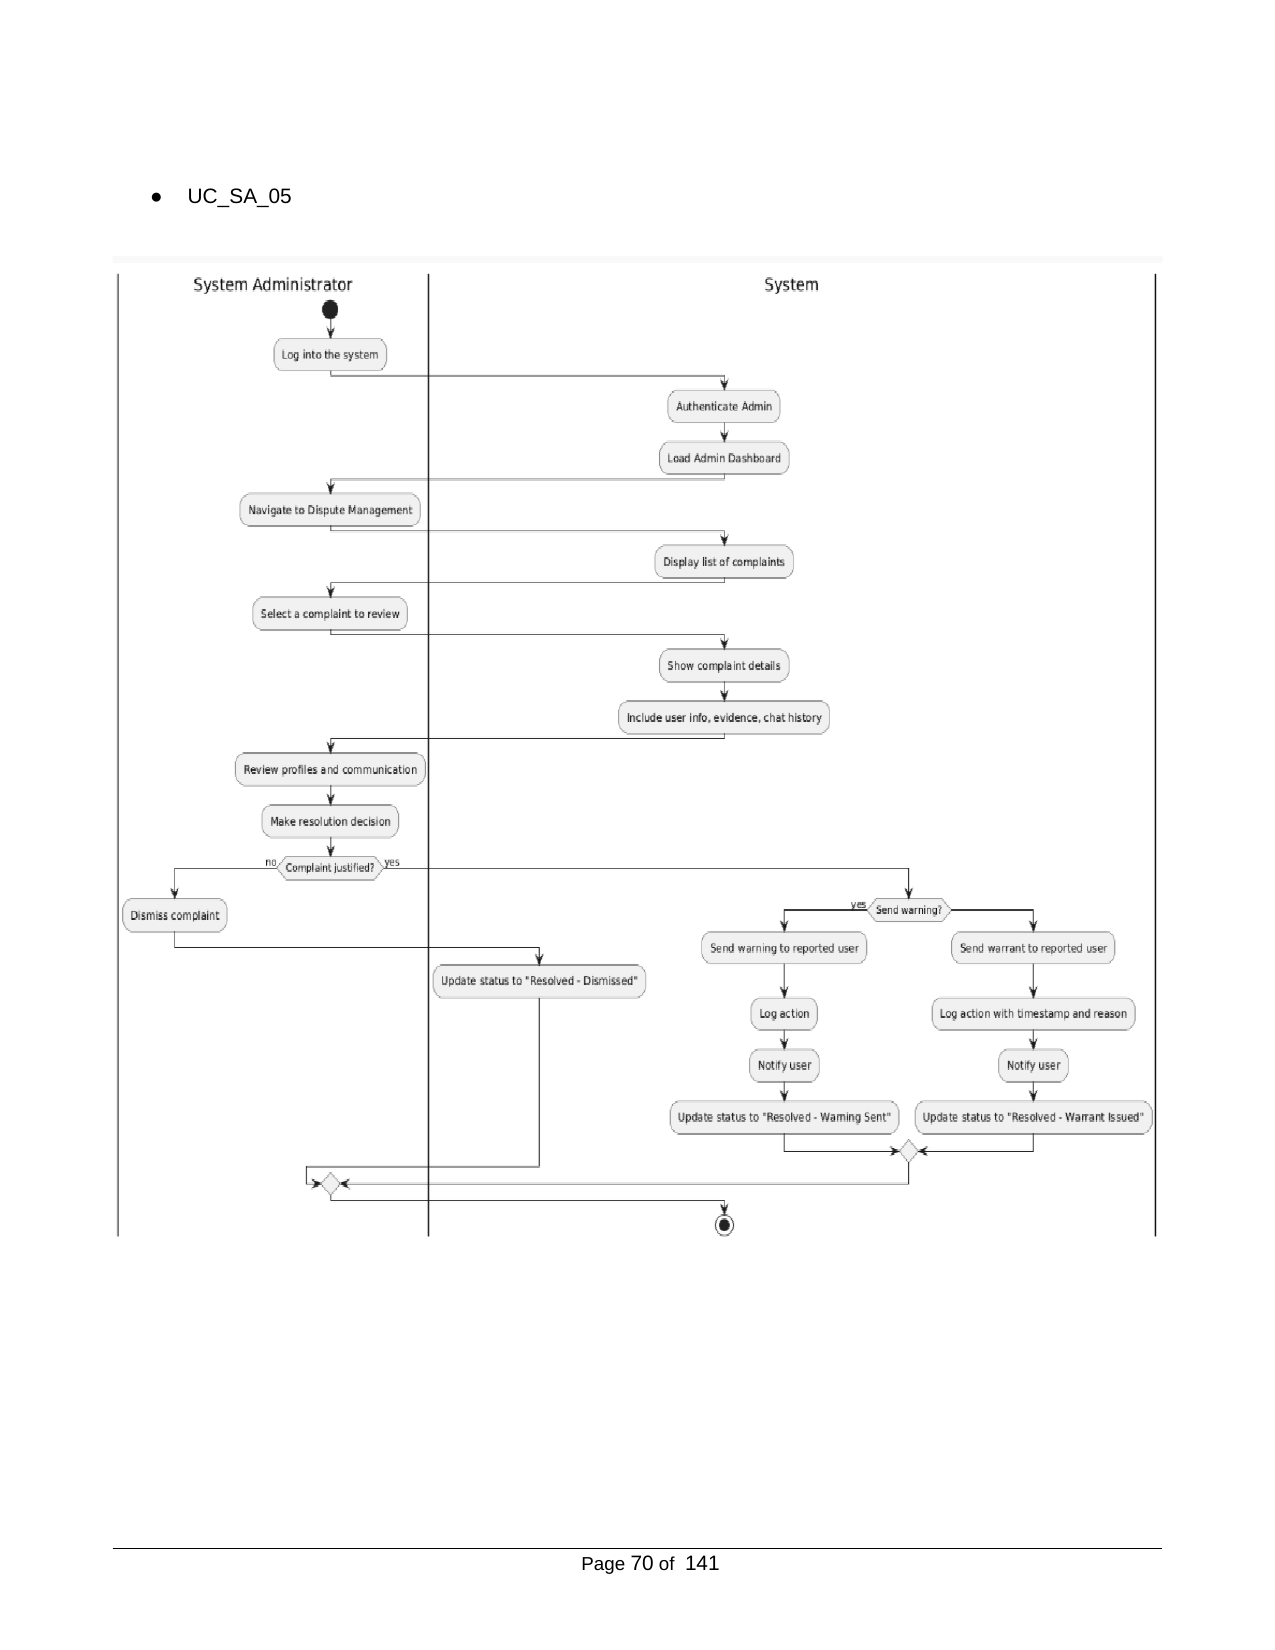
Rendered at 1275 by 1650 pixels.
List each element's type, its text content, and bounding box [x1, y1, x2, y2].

list UC_SA_05 [150, 184, 1162, 208]
picture [112, 256, 1163, 1242]
